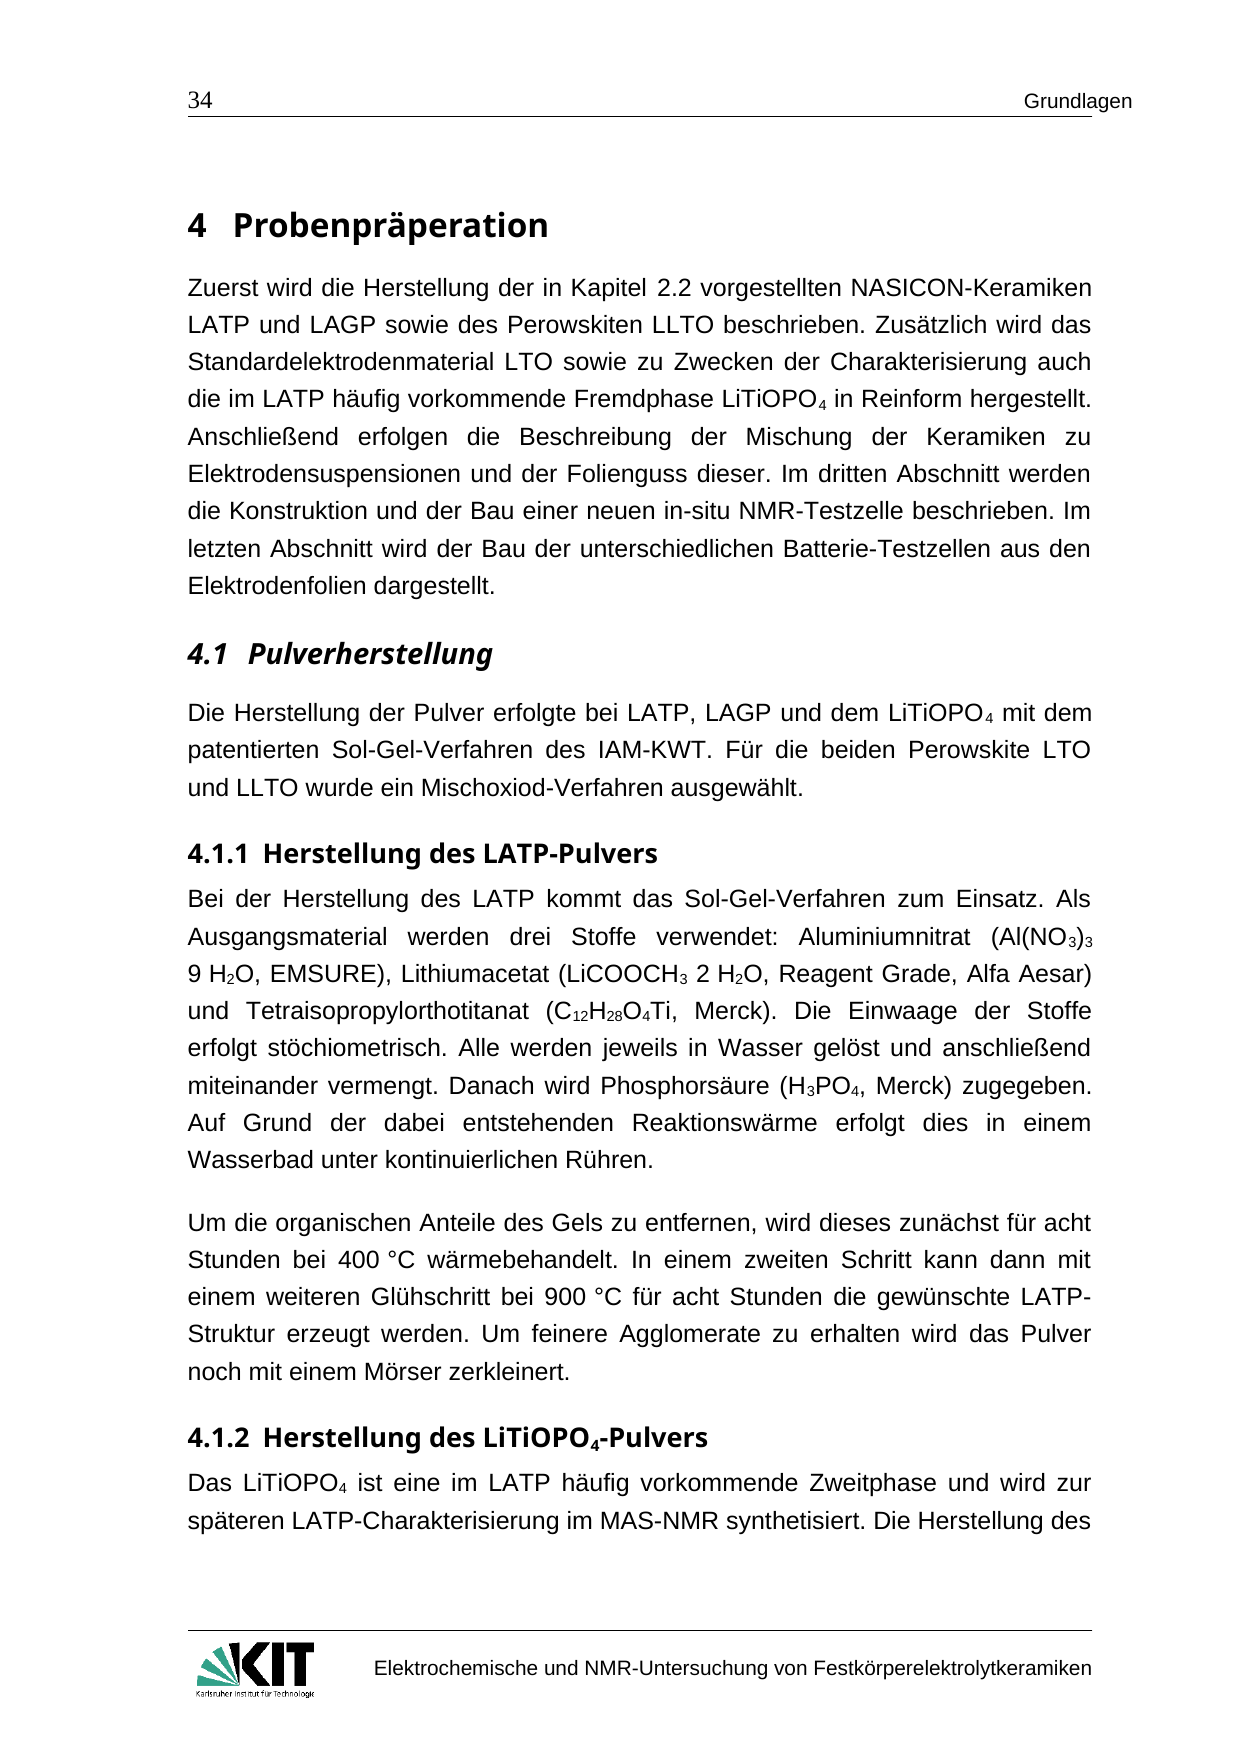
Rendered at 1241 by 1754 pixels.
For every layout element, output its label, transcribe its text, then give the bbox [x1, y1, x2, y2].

text Zuerst wird die Herstellung der in Kapitel 2.2 vorgestellten NASICON-Keramiken LATP und LAGP sowie des Perowskiten LLTO beschrieben. Zusätzlich wird das Standardelektrodenmaterial LTO sowie zu Zwecken der Charakterisierung auch die im LATP häufig vorkommende Fremdphase LiTiOPO4 in Reinform hergestellt. Anschließend erfolgen die Beschreibung der Mischung der Keramiken zu Elektrodensuspensionen und der Folienguss dieser. Im dritten Abschnitt werden die Konstruktion und der Bau einer neuen in-situ NMR-Testzelle beschrieben. Im letzten Abschnitt wird der Bau der unterschiedlichen Batterie-Testzellen aus den Elektrodenfolien dargestellt. [187, 273, 1092, 600]
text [187, 1468, 1092, 1534]
text Bei der Herstellung des LATP kommt das Sol-Gel-Verfahren zum Einsatz. Als Ausgangsmaterial werden drei Stoffe verwendet: Aluminiumnitrat (Al(NO3)3 9 H2O, EMSURE), Lithiumacetat (LiCOOCH3 2 H2O, Reagent Grade, Alfa Aesar) und Tetraisopropylorthotitanat (C12H28O4Ti, Merck). Die Einwaage der Stoffe erfolgt stöchiometrisch. Alle werden jeweils in Wasser gelöst und anschließend miteinander vermengt. Danach wird Phosphorsäure (H3PO4, Merck) zugegeben. Auf Grund der dabei entstehenden Reaktionswärme erfolgt dies in einem Wasserbad unter kontinuierlichen Rühren. [187, 884, 1092, 1174]
subtitle Pulverherstellung [187, 633, 1092, 673]
subtitle Herstellung des LATP-Pulvers [187, 835, 1092, 872]
subtitle Herstellung des LiTiOPO4-Pulvers [187, 1419, 1092, 1456]
text Um die organischen Anteile des Gels zu entfernen, wird dieses zunächst für acht Stunden bei 400 °C wärmebehandelt. In einem zweiten Schritt kann dann mit einem weiteren Glühschritt bei 900 °C für acht Stunden die gewünschte LATP-Struktur erzeugt werden. Um feinere Agglomerate zu erhalten wird das Pulver noch mit einem Mörser zerkleinert. [187, 1207, 1092, 1385]
picture [195, 1640, 314, 1697]
subtitle Probenpräperation [187, 202, 1092, 248]
text Die Herstellung der Pulver erfolgte bei LATP, LAGP und dem LiTiOPO4 mit dem patentierten Sol-Gel-Verfahren des IAM-KWT. Für die beiden Perowskite LTO und LLTO wurde ein Mischoxiod-Verfahren ausgewählt. [187, 698, 1092, 801]
